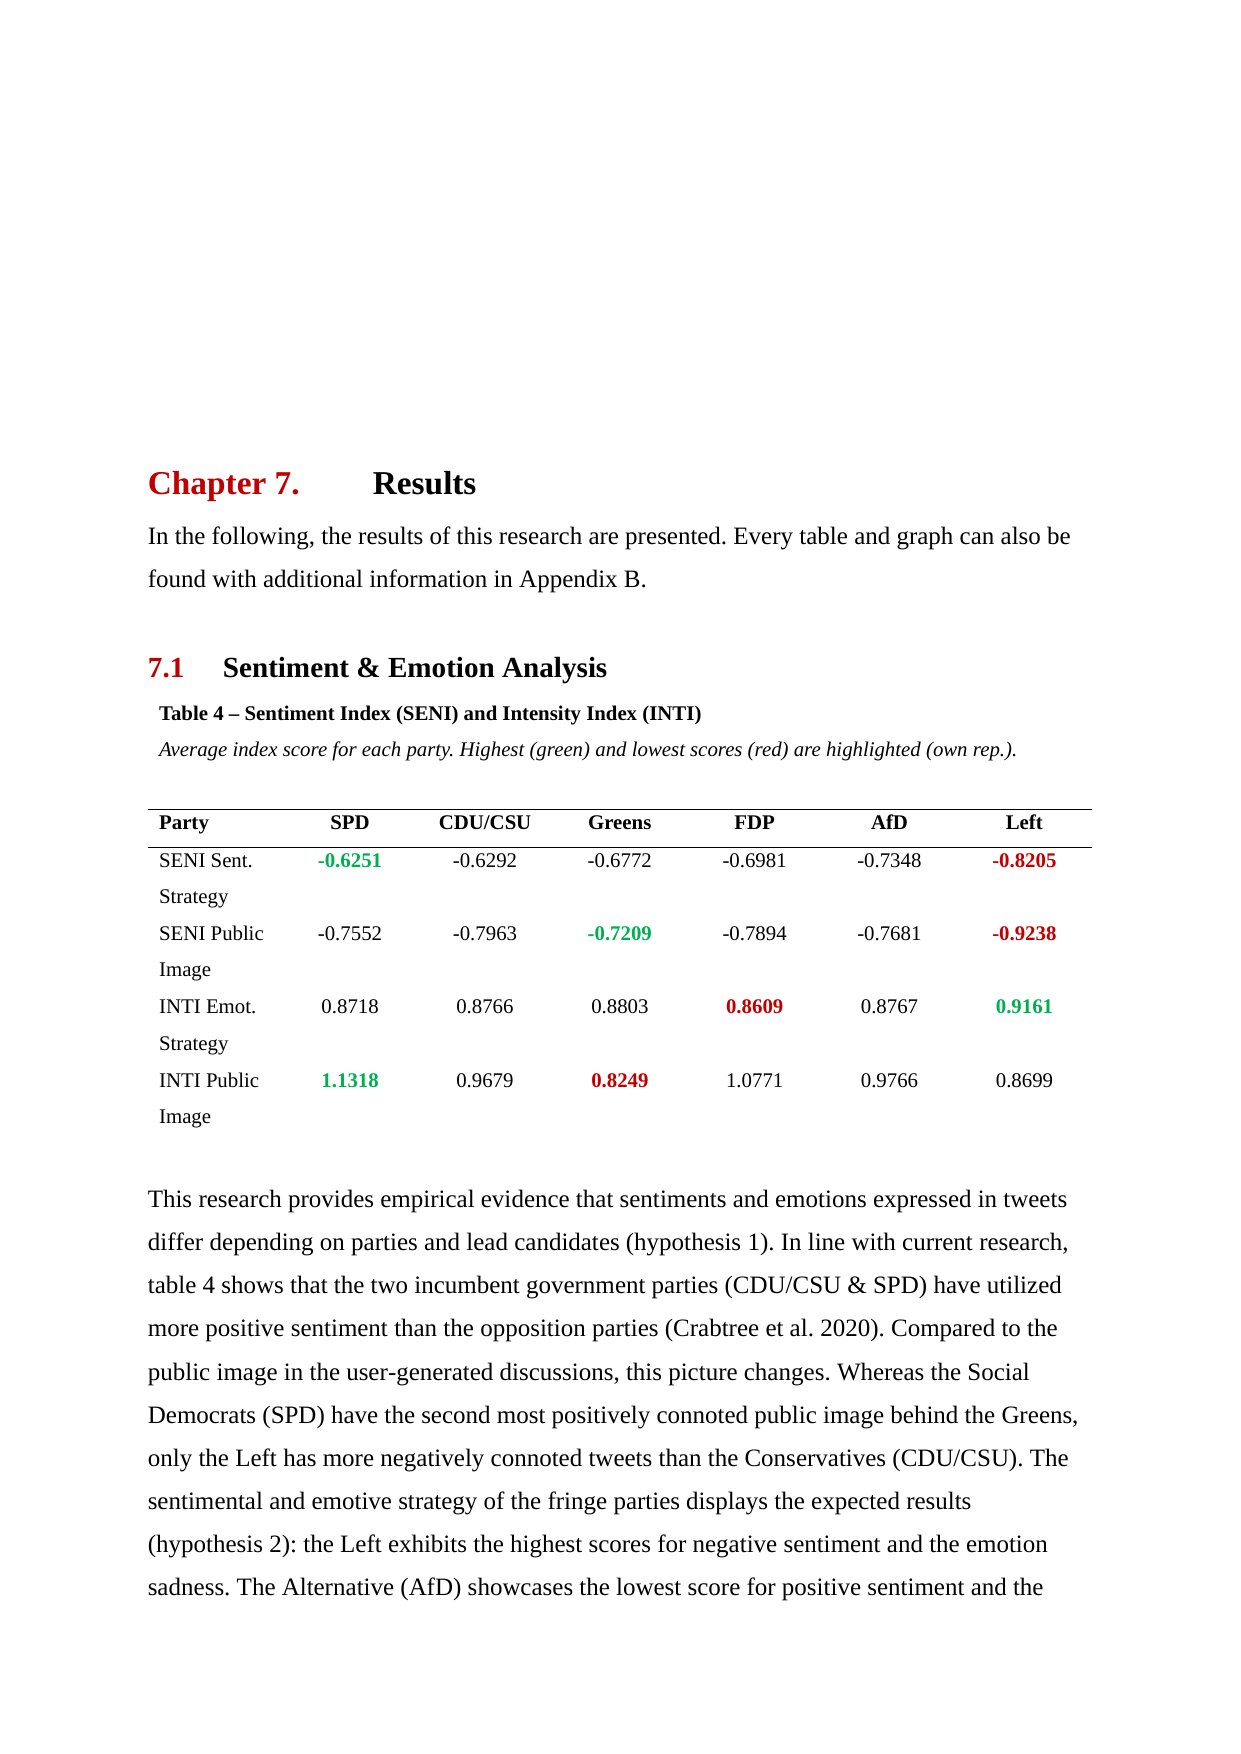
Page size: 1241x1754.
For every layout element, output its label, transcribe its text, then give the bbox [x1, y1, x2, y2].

table_cell 0.8718 [283, 995, 417, 1068]
table_cell Left [957, 810, 1092, 847]
table_cell -0.6772 [552, 848, 687, 921]
table_cell 0.8767 [822, 995, 957, 1068]
table_cell -0.7963 [417, 921, 552, 994]
table_header Table 4 – Sentiment Index (SENI) and Intensity Index (INTI) Average index score for each party. Highest (green) and lowest scores (red) are highlighted (own rep.). [148, 701, 1092, 809]
table_cell 0.9766 [822, 1068, 957, 1141]
table_cell FDP [687, 810, 822, 847]
table_cell -0.9238 [957, 921, 1092, 994]
text 7.1 Sentiment & Emotion Analysis [148, 650, 1093, 684]
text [148, 1184, 1093, 1601]
text Chapter 7. Results [148, 463, 1093, 502]
table_cell AfD [822, 810, 957, 847]
table_cell SENI Sent. Strategy [148, 848, 282, 921]
table_cell -0.6292 [417, 848, 552, 921]
table_cell 1.1318 [283, 1068, 417, 1141]
table_cell -0.7681 [822, 921, 957, 994]
table_cell 0.8803 [552, 995, 687, 1068]
table_cell Greens [552, 810, 687, 847]
table_cell 0.9161 [957, 995, 1092, 1068]
table_cell -0.7552 [283, 921, 417, 994]
table_cell SENI Public Image [148, 921, 282, 994]
table_cell -0.8205 [957, 848, 1092, 921]
table_cell 0.8249 [552, 1068, 687, 1141]
table_cell -0.7894 [687, 921, 822, 994]
table_cell 0.8699 [957, 1068, 1092, 1141]
table_cell -0.7348 [822, 848, 957, 921]
table_cell 1.0771 [687, 1068, 822, 1141]
table_cell -0.6251 [283, 848, 417, 921]
table_cell CDU/CSU [417, 810, 552, 847]
table_cell -0.6981 [687, 848, 822, 921]
table_cell 0.8609 [687, 995, 822, 1068]
table_cell Party [148, 810, 282, 847]
table_cell 0.9679 [417, 1068, 552, 1141]
text In the following, the results of this research are presented. Every table and graph can also be found with additional information in Appendix B. [148, 521, 1093, 593]
table_cell SPD [283, 810, 417, 847]
table_cell INTI Public Image [148, 1068, 282, 1141]
table_cell 0.8766 [417, 995, 552, 1068]
table_cell -0.7209 [552, 921, 687, 994]
table_cell INTI Emot. Strategy [148, 995, 282, 1068]
